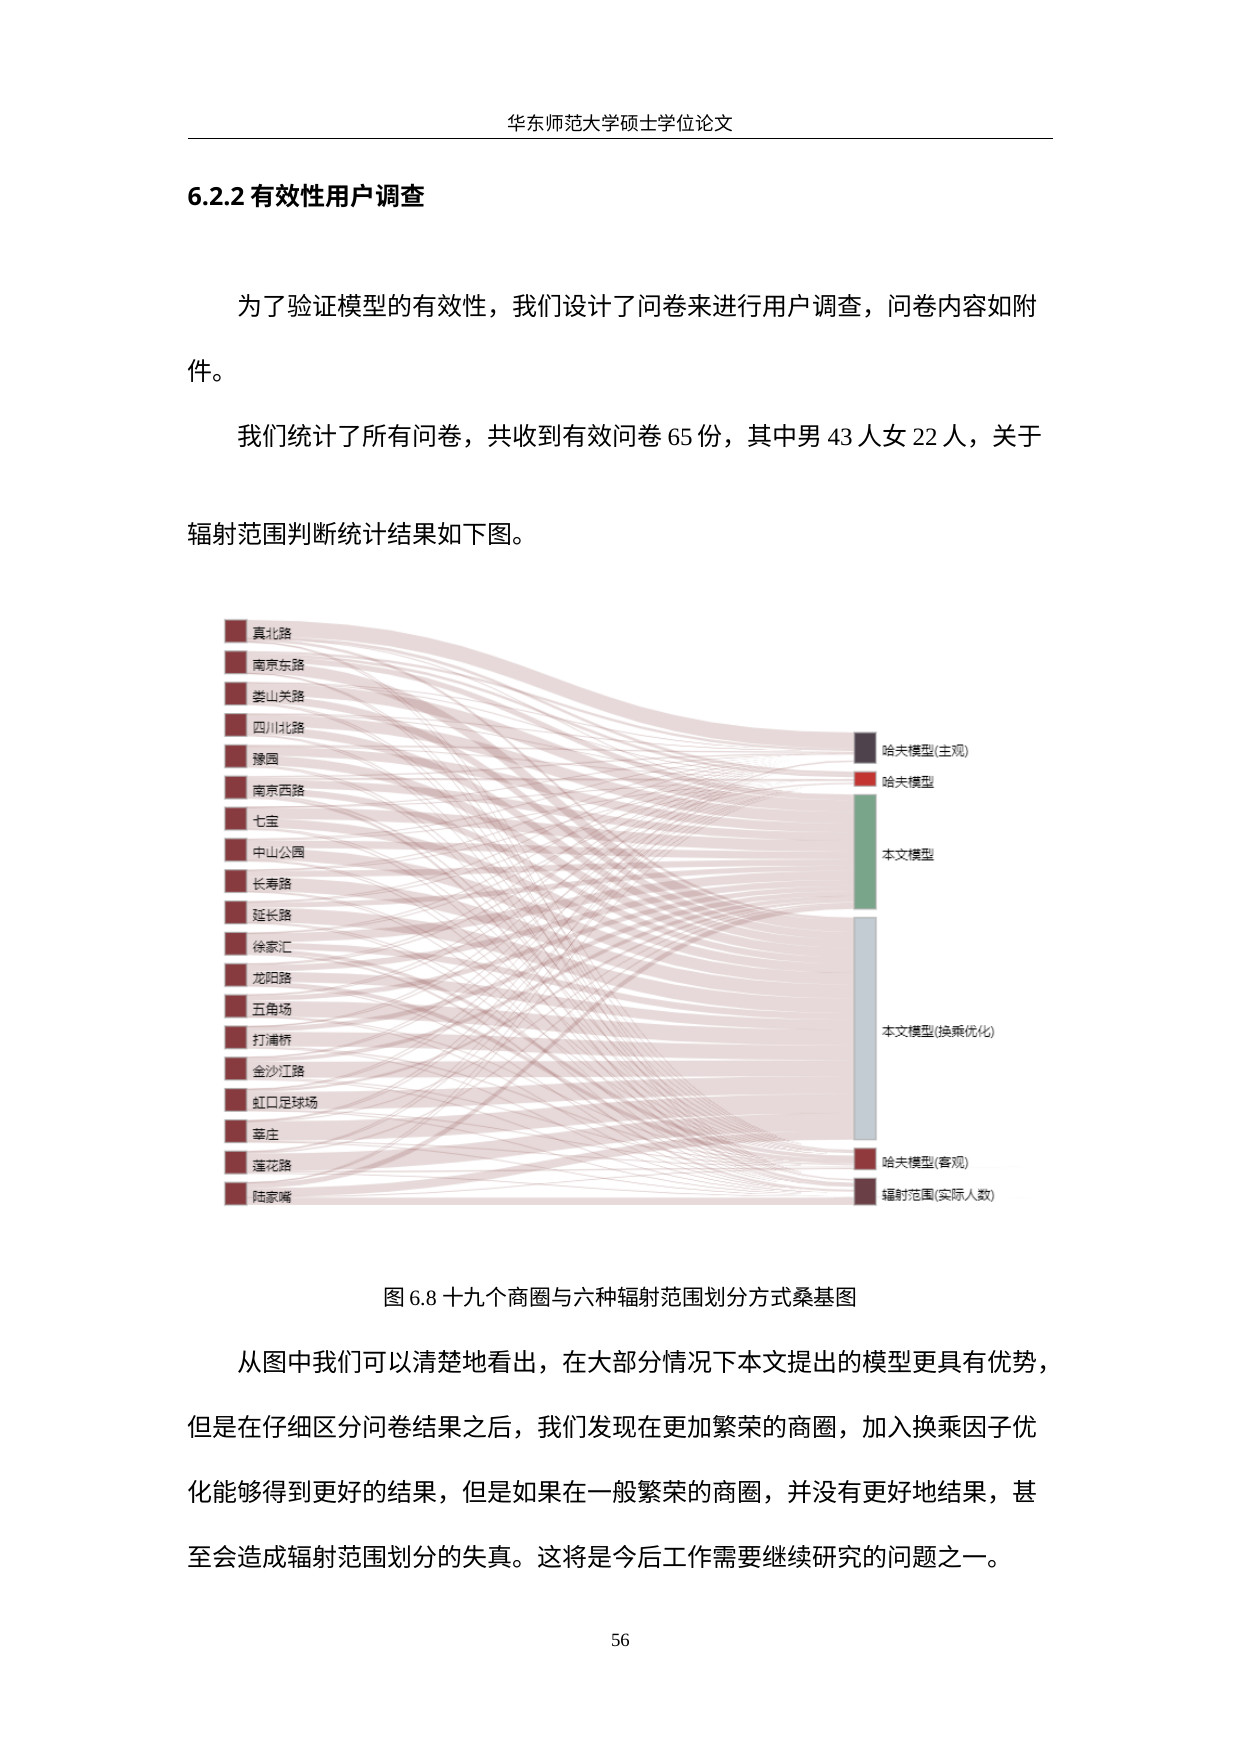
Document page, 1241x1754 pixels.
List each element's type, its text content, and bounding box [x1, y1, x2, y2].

text 6.2.2有效性用户调查 [187, 162, 1053, 227]
text 为了验证模型的有效性，我们设计了问卷来进行用户调查，问卷内容如附件。 [187, 272, 1053, 402]
text 从图中我们可以清楚地看出，在大部分情况下本文提出的模型更具有优势，但是在仔细区分问卷结果之后，我们发现在更加繁荣的商圈，加入换乘因子优化能够得到更好的结果，但是如果在一般繁荣的商圈，并没有更好地结果，甚至会造成辐射范围划分的失真。这将是今后工作需要继续研究的问题之一。 [187, 1328, 1053, 1588]
text 我们统计了所有问卷，共收到有效问卷65份，其中男43人女22人，关于辐射范围判断统计结果如下图。 [187, 402, 1053, 565]
text 图6.8 十九个商圈与六种辐射范围划分方式桑基图 [187, 1280, 1053, 1312]
picture [187, 582, 1054, 1244]
